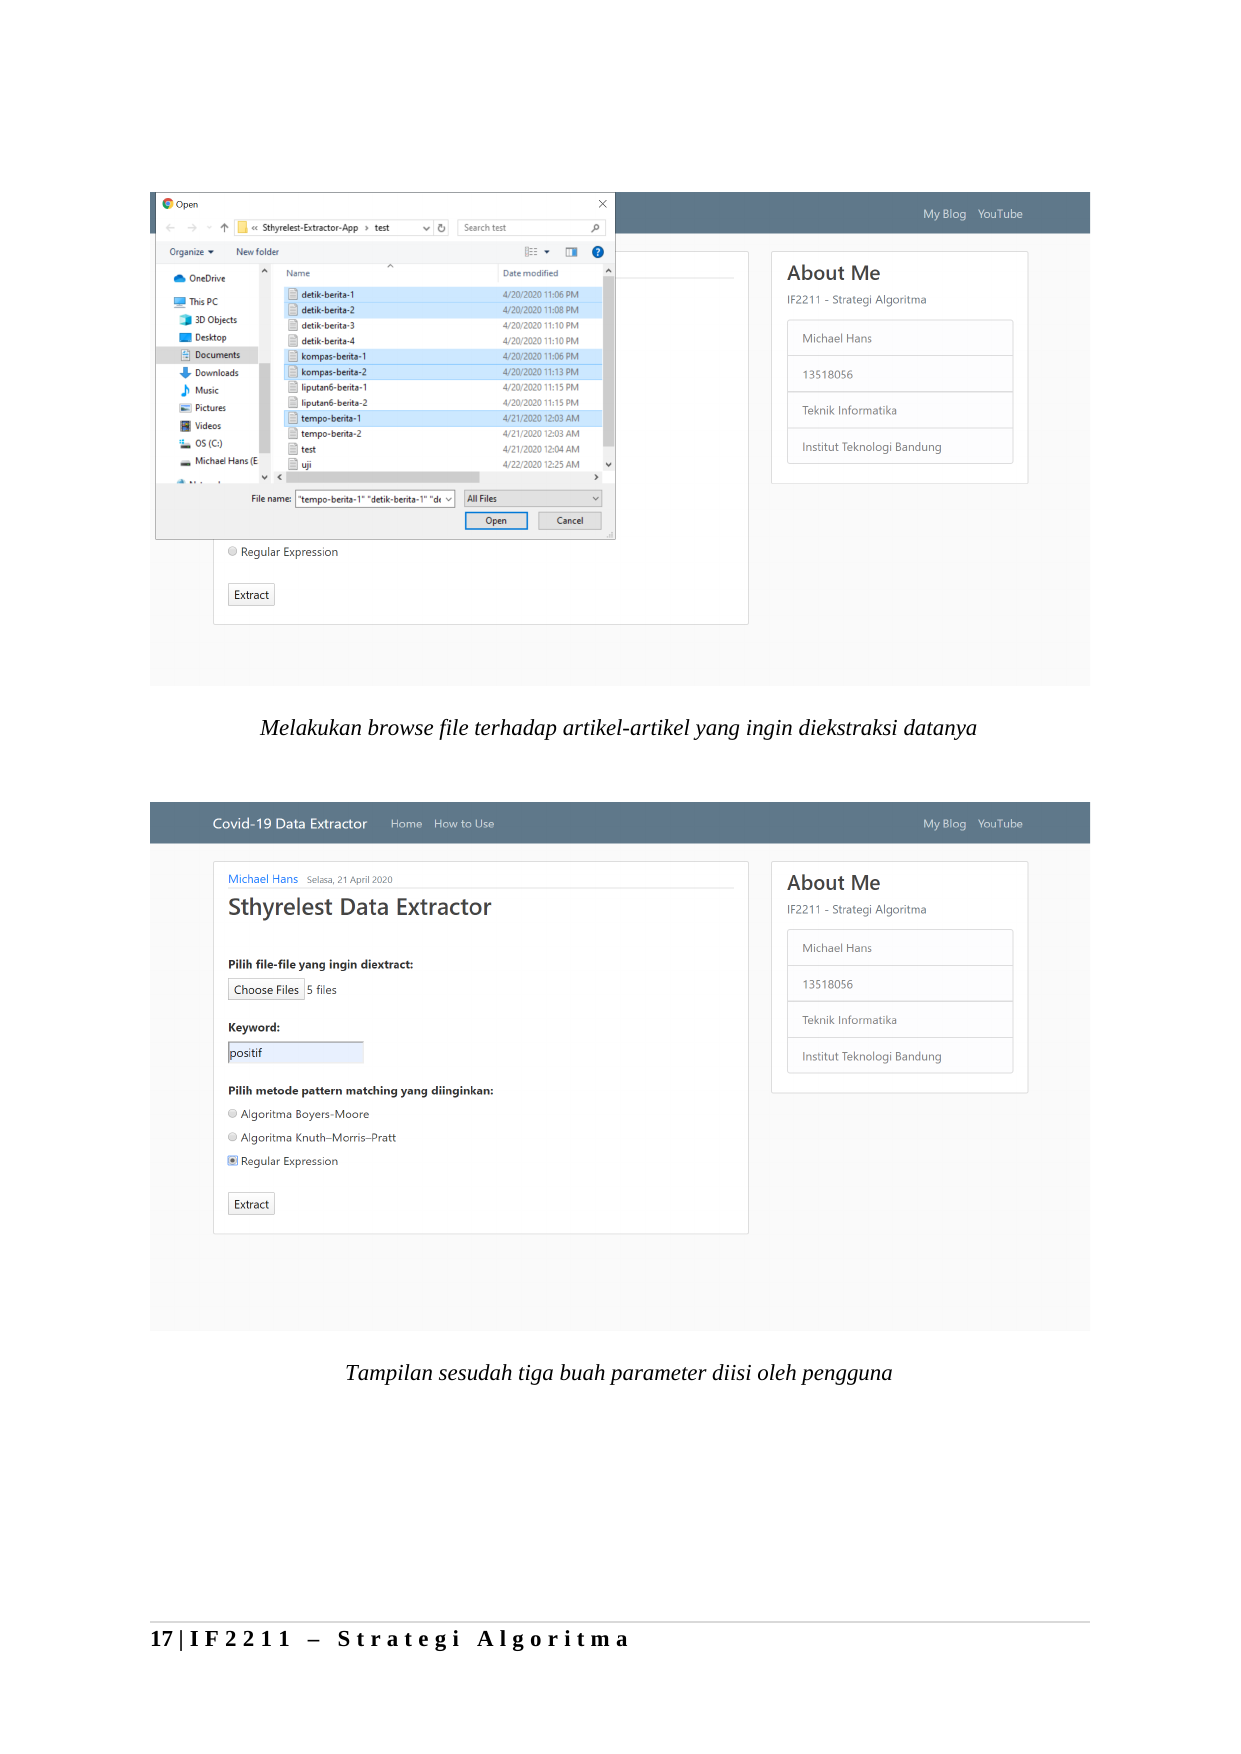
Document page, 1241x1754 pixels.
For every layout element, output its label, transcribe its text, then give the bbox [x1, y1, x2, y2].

text Tampilan sesudah tiga buah parameter diisi oleh pengguna [150, 1331, 1090, 1385]
text Melakukan browse file terhadap artikel-artikel yang ingin diekstraksi datanya [150, 686, 1090, 741]
picture [150, 192, 1091, 686]
picture [150, 802, 1091, 1331]
